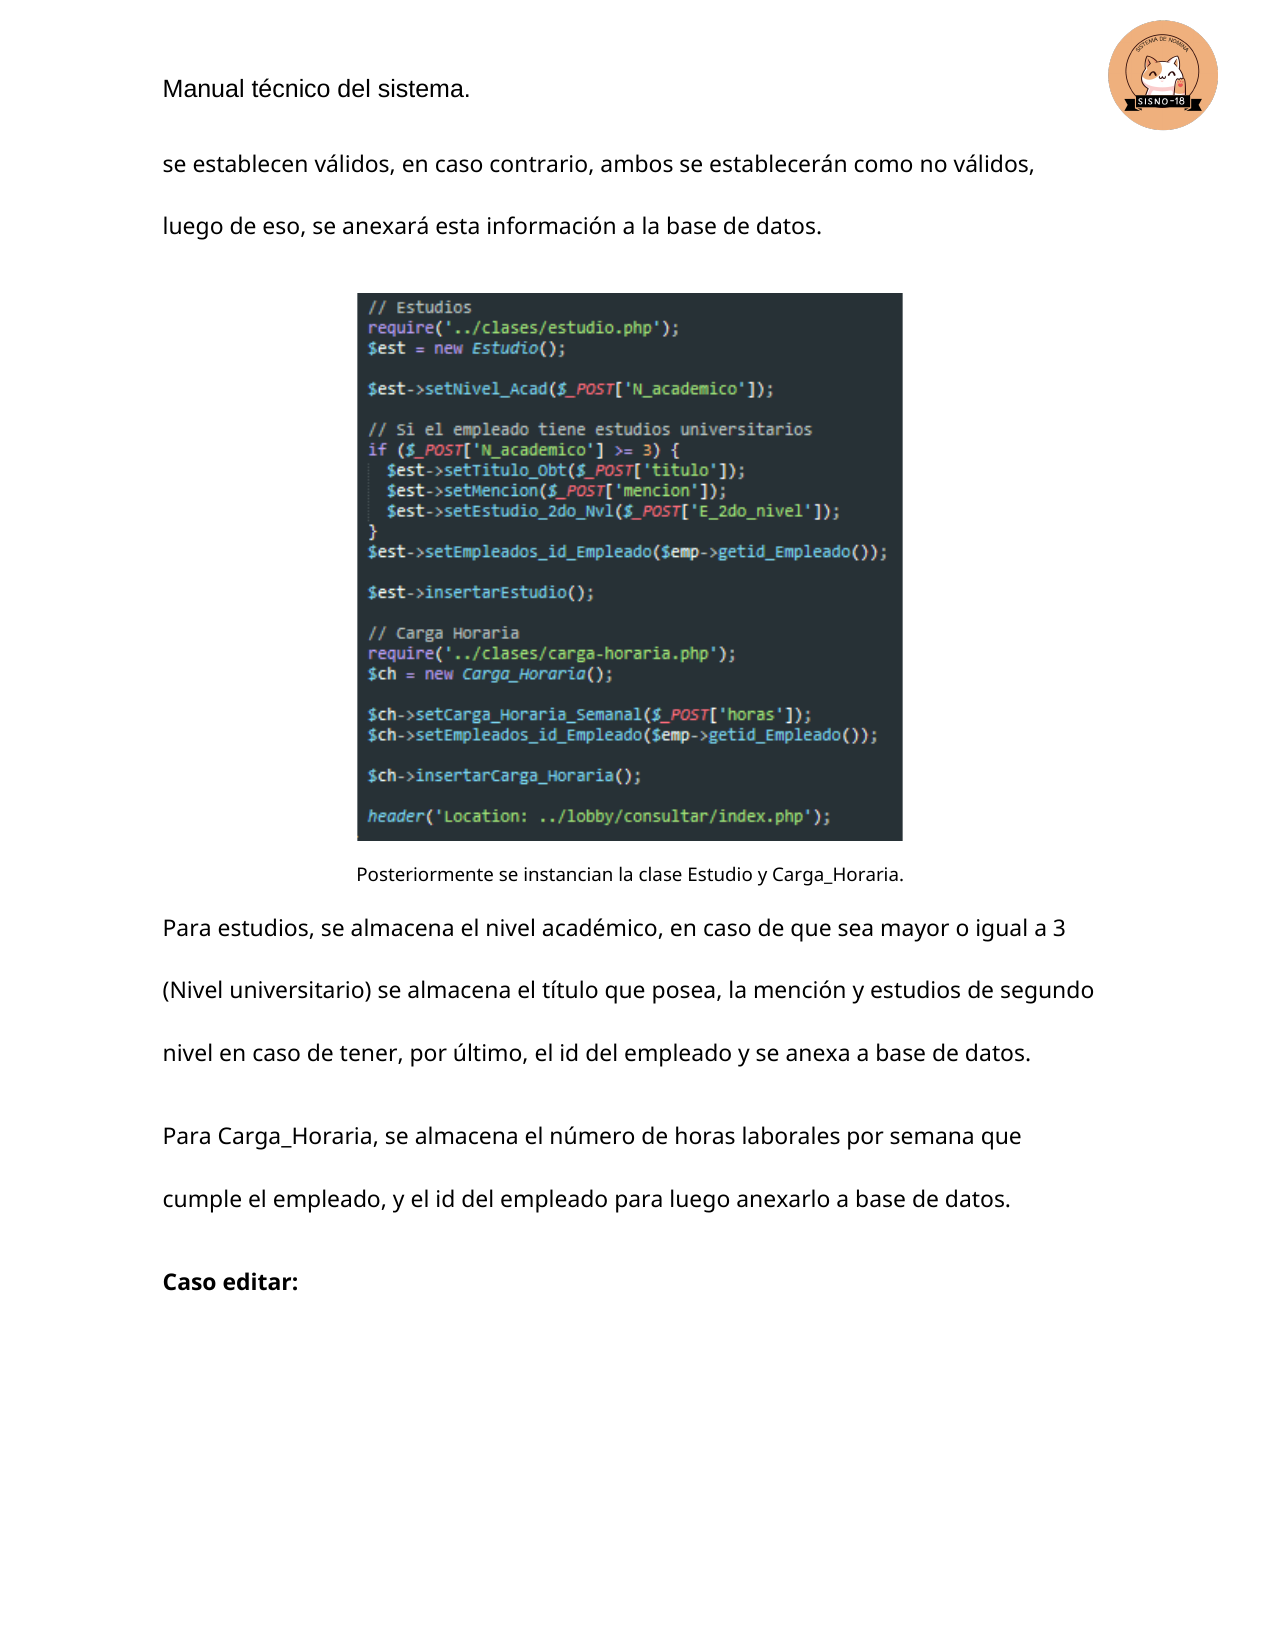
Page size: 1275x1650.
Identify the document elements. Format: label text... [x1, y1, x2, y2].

text Para estudios, se almacena el nivel académico, en caso de que sea mayor o igual a 3 (Nivel universitario) se almacena el título que posea, la mención y estudios de segundo nivel en caso de tener, por último, el id del empleado y se anexa a base de datos. [162, 912, 1098, 1068]
picture [357, 293, 903, 841]
text Caso editar: [162, 1266, 1098, 1297]
text Para Carga_Horaria, se almacena el número de horas laborales por semana que cumple el empleado, y el id del empleado para luego anexarlo a base de datos. [162, 1120, 1098, 1214]
text Posteriormente se instancian la clase Estudio y Carga_Horaria. [162, 861, 1098, 887]
picture [1101, 12, 1225, 136]
